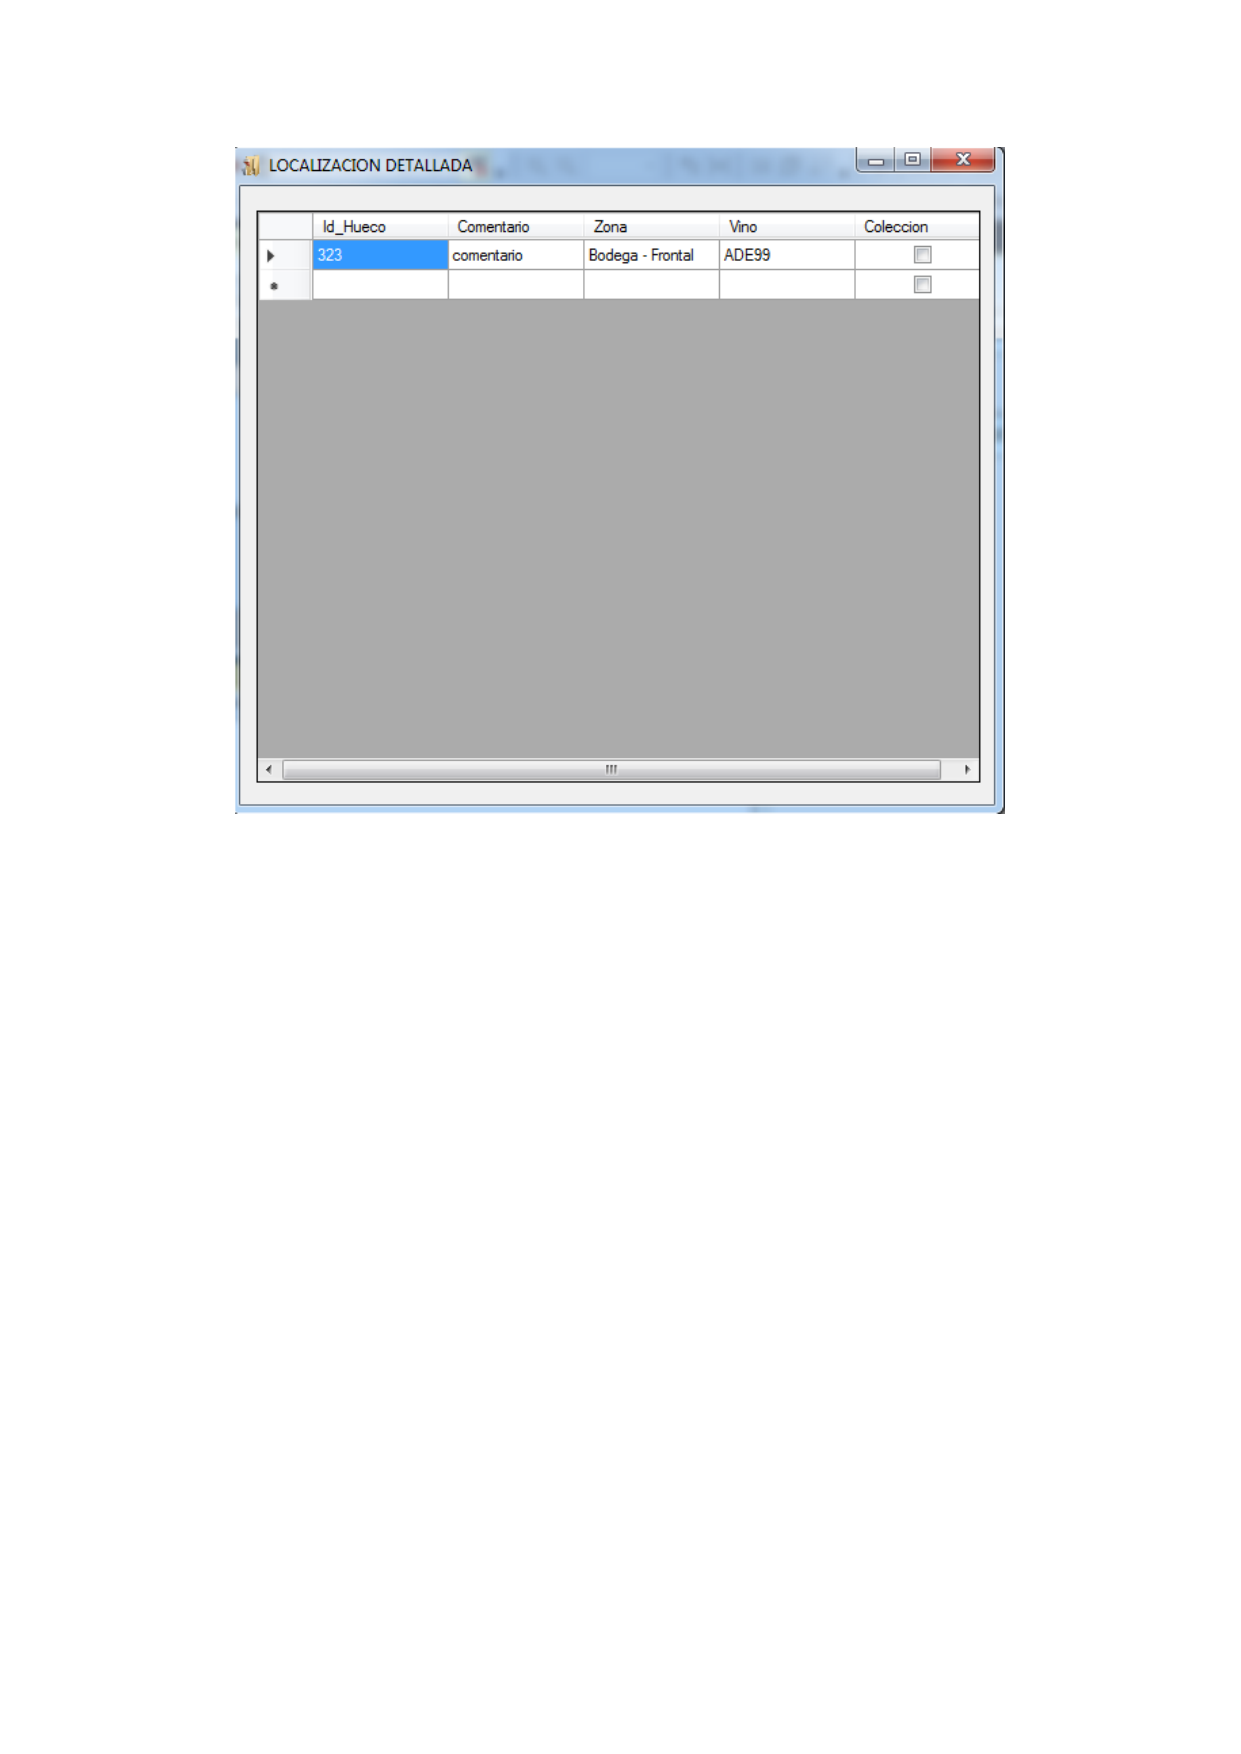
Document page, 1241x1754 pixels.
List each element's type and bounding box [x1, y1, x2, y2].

picture [235, 147, 1005, 814]
